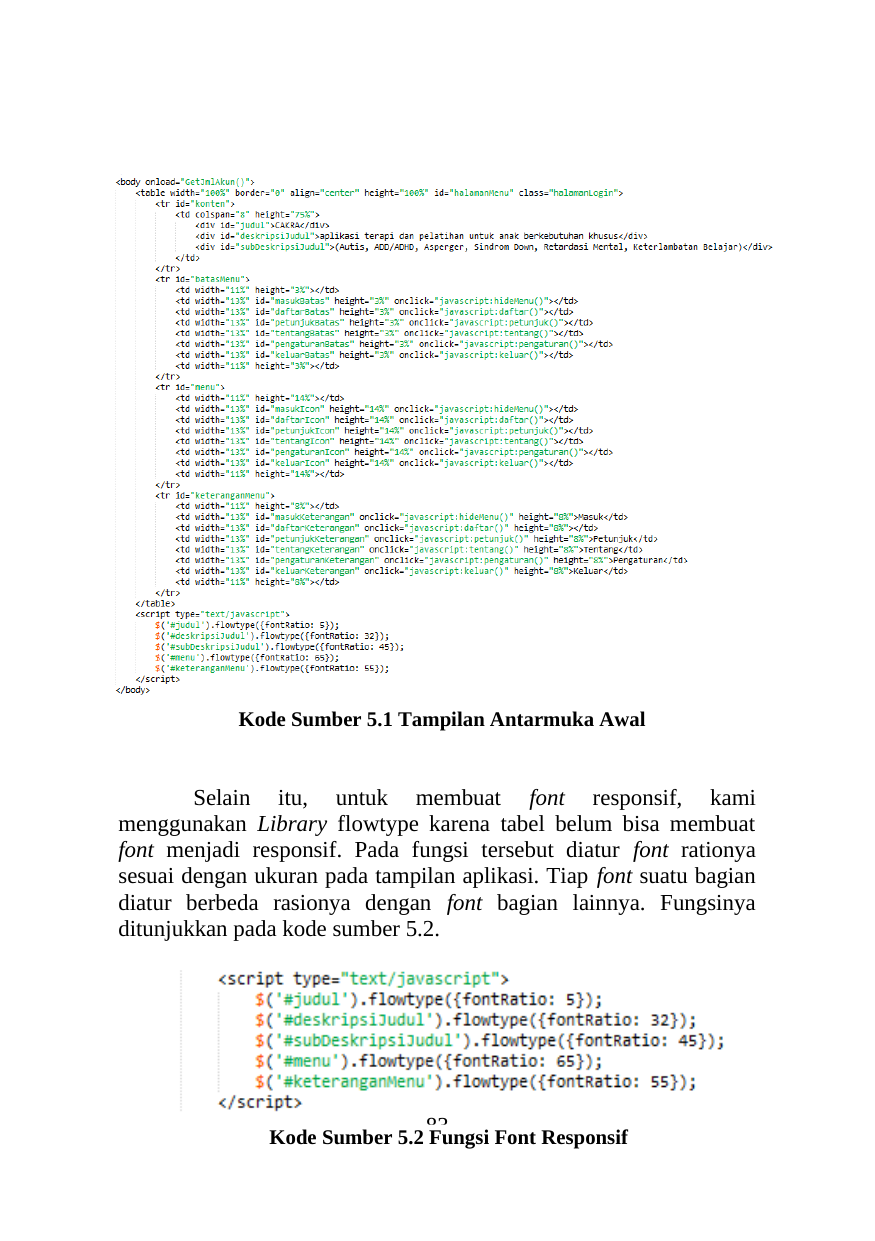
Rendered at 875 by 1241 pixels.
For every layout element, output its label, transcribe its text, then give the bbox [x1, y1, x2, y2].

picture [157, 970, 739, 1116]
picture [106, 174, 778, 695]
text Selain itu, untuk membuat font responsif, kami menggunakan Library flowtype karena tabel belum bisa membuat font menjadi responsif. Pada fungsi tersebut diatur font rationya sesuai dengan ukuran pada tampilan aplikasi. Tiap font suatu bagian diatur berbeda rasionya dengan font bagian lainnya. Fungsinya ditunjukkan pada kode sumber 5.2. [118, 783, 756, 942]
